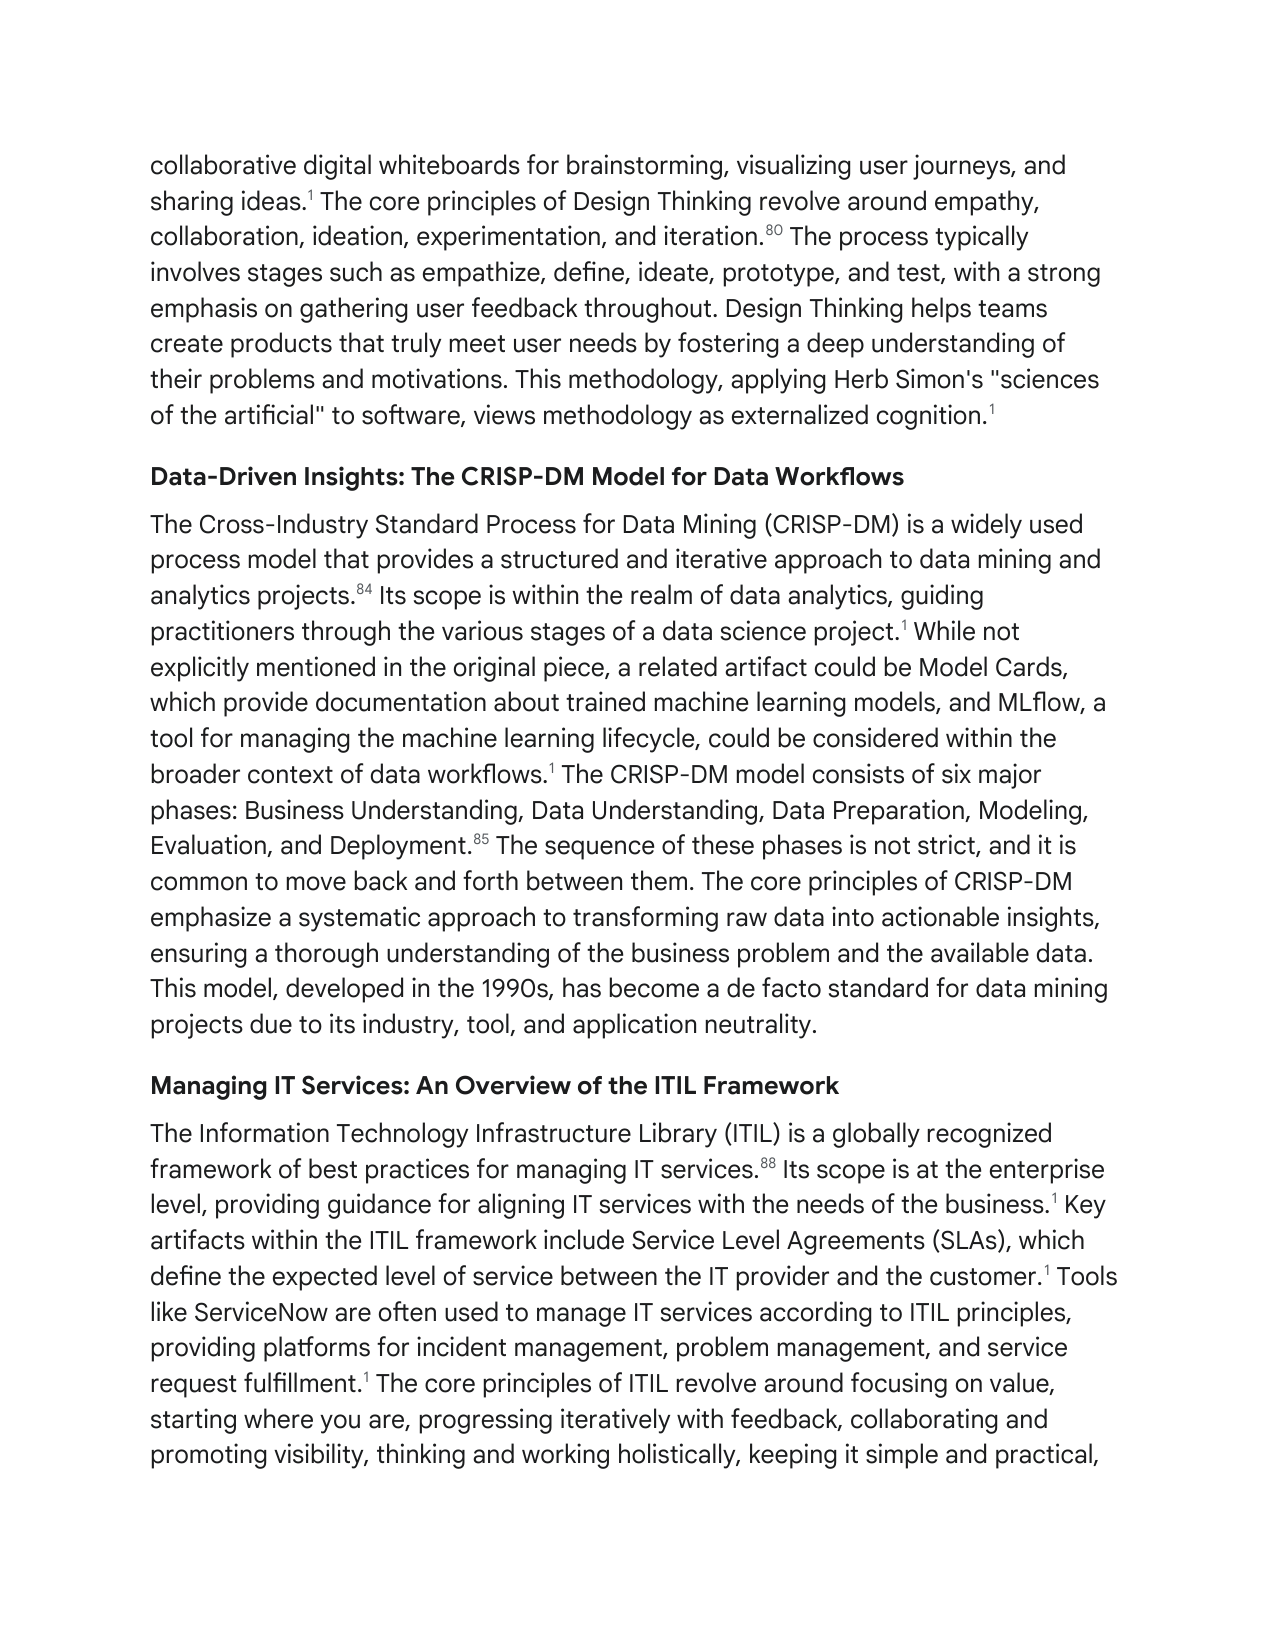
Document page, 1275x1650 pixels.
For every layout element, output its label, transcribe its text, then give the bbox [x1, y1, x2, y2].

text The Cross-Industry Standard Process for Data Mining (CRISP-DM) is a widely used process model that provides a structured and iterative approach to data mining and analytics projects.84 Its scope is within the realm of data analytics, guiding practitioners through the various stages of a data science project.1 While not explicitly mentioned in the original piece, a related artifact could be Model Cards, which provide documentation about trained machine learning models, and MLflow, a tool for managing the machine learning lifecycle, could be considered within the broader context of data workflows.1 The CRISP-DM model consists of six major phases: Business Understanding, Data Understanding, Data Preparation, Modeling, Evaluation, and Deployment.85 The sequence of these phases is not strict, and it is common to move back and forth between them. The core principles of CRISP-DM emphasize a systematic approach to transforming raw data into actionable insights, ensuring a thorough understanding of the business problem and the available data. This model, developed in the 1990s, has become a de facto standard for data mining projects due to its industry, tool, and application neutrality. [150, 509, 1125, 1041]
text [150, 150, 1125, 431]
subtitle Data-Driven Insights: The CRISP-DM Model for Data Workflows [150, 461, 1125, 492]
subtitle Managing IT Services: An Overview of the ITIL Framework [150, 1070, 1125, 1101]
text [150, 1118, 1125, 1471]
